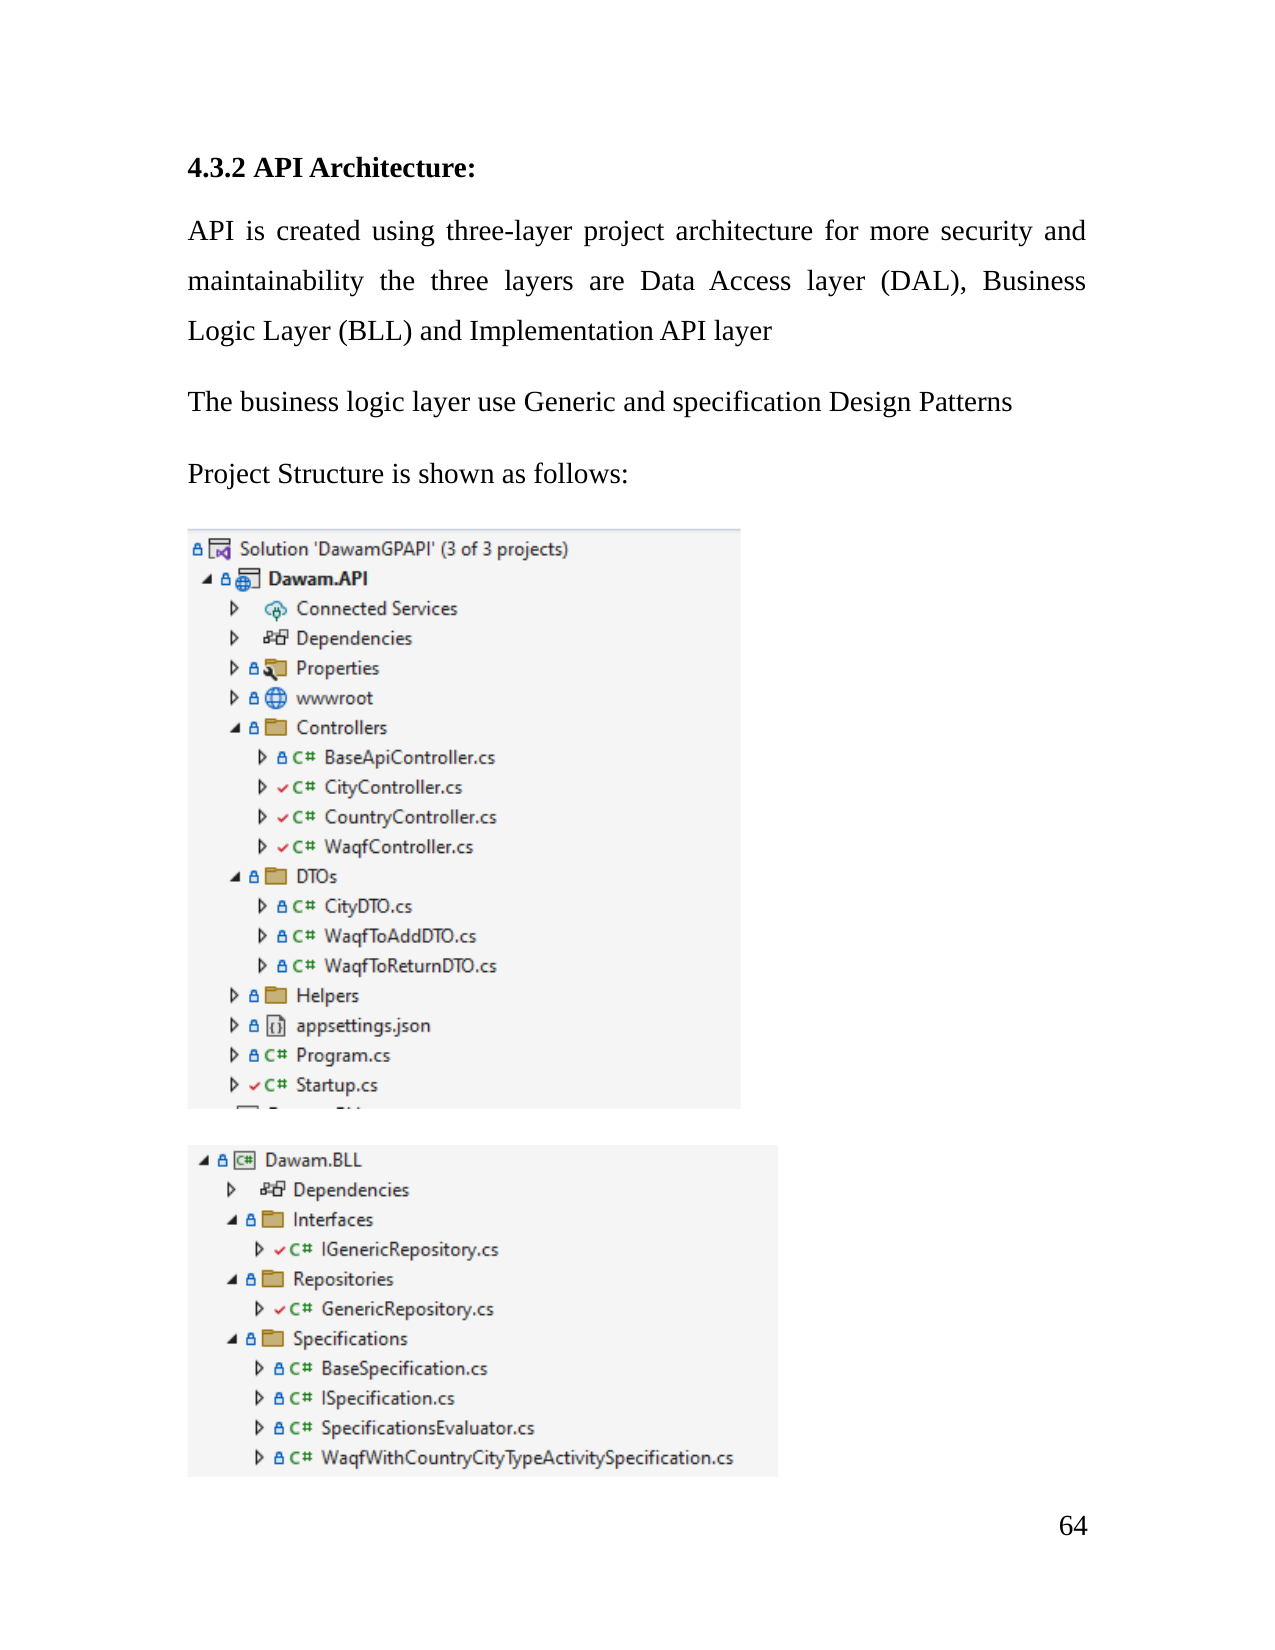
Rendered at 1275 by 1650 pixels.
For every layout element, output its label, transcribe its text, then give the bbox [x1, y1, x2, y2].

text The business logic layer use Generic and specification Design Patterns [187, 384, 1087, 418]
subtitle API Architecture: [187, 150, 1087, 183]
text Project Structure is shown as follows: [187, 456, 1087, 489]
picture [187, 526, 741, 1109]
text API is created using three-layer project architecture for more security and maintainability the three layers are Data Access layer (DAL), Business Logic Layer (BLL) and Implementation API layer [187, 213, 1087, 347]
picture [187, 1145, 779, 1477]
